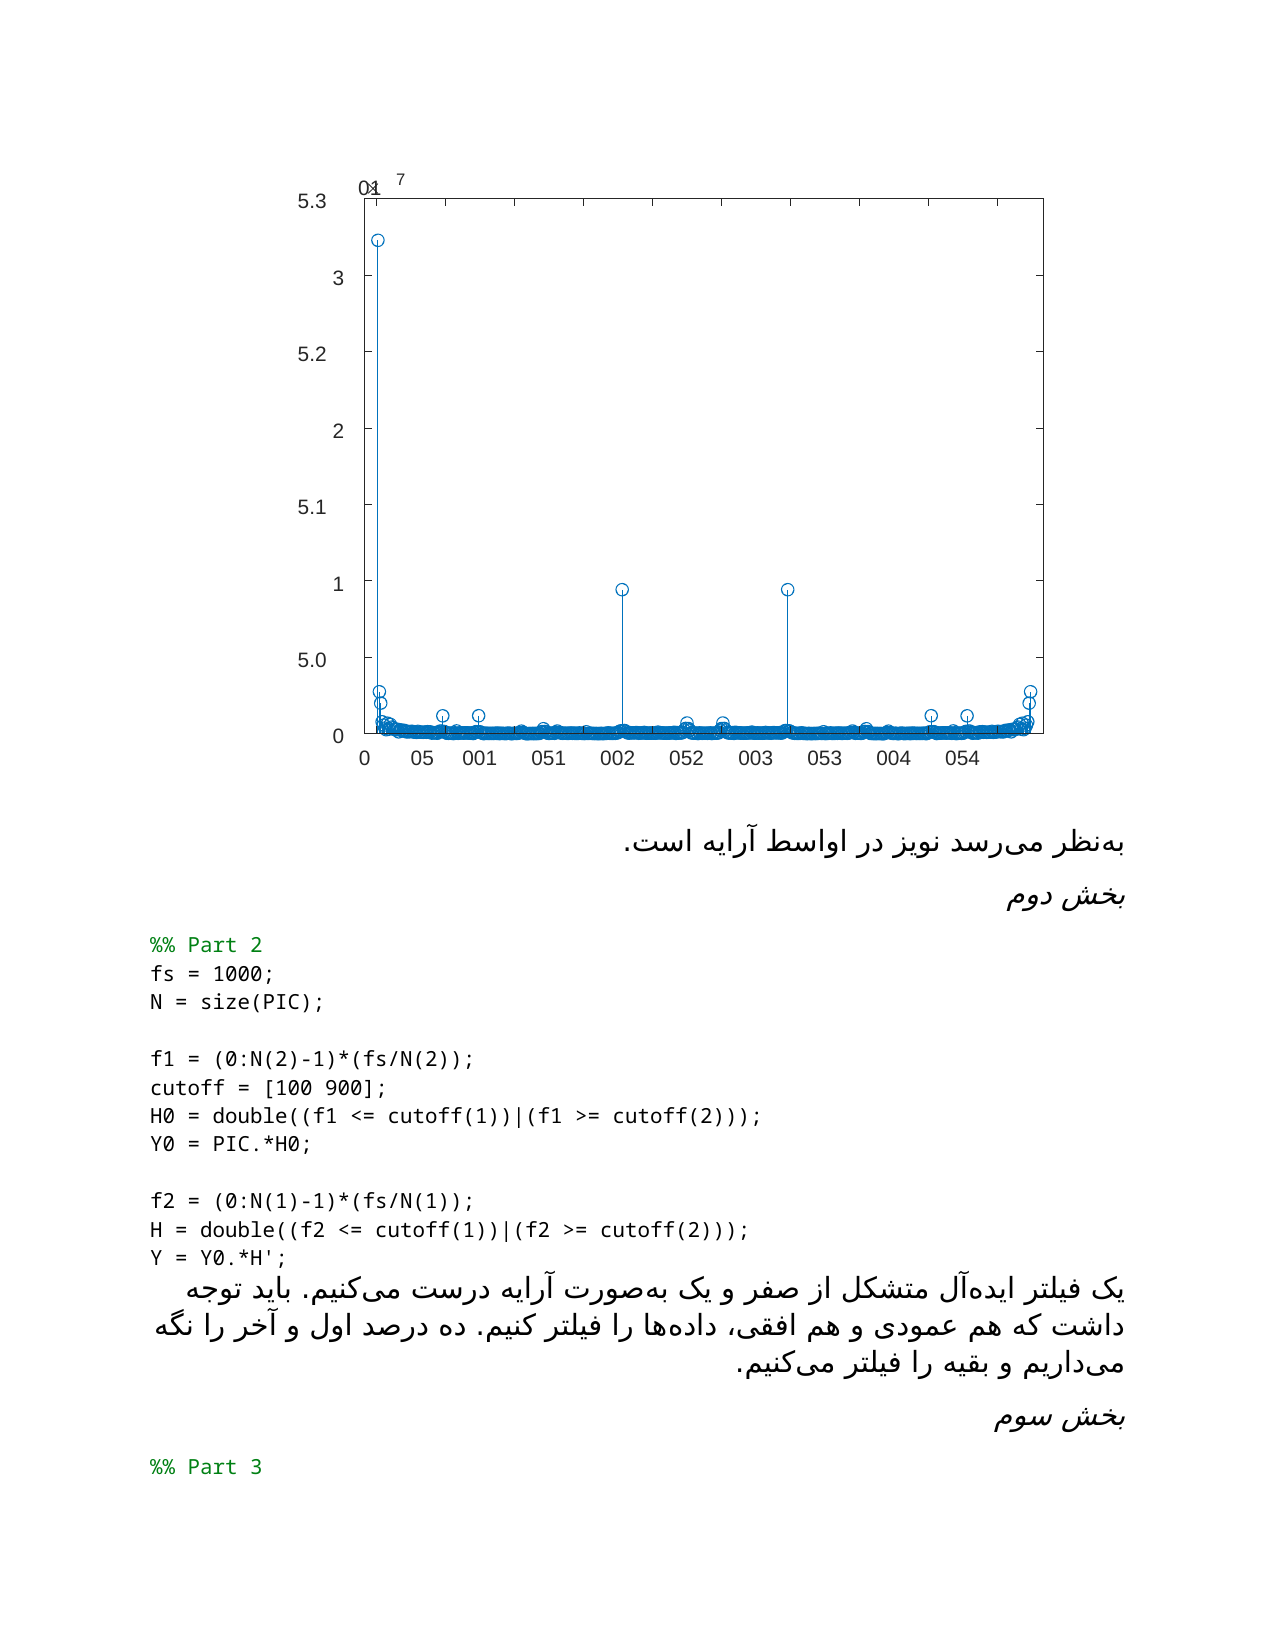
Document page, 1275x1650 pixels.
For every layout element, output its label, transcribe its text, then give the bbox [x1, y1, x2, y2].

text f1 = (0:N(2)-1)*(fs/N(2)); [150, 1044, 1125, 1073]
text یک فیلتر ایده‌آل متشکل از صفر و یک به‌صورت آرایه درست می‌کنیم. باید توجه داشت که هم عمودی و هم افقی، داده‌ها را فیلتر کنیم. ده درصد اول و آخر را نگه می‌داریم و بقیه را فیلتر می‌کنیم. [150, 1272, 1125, 1379]
text cutoff = [100 900]; [150, 1073, 1125, 1101]
text %% Part 2 [150, 931, 1125, 959]
text %% Part 3 [150, 1452, 1125, 1480]
text fs = 1000; [150, 959, 1125, 987]
text بخش دوم [150, 877, 1125, 911]
text H0 = double((f1 <= cutoff(1))|(f1 >= cutoff(2))); [150, 1101, 1125, 1129]
text به‌نظر می‌رسد نویز در اواسط آرایه است. [150, 824, 1125, 858]
text Y0 = PIC.*H0; [150, 1129, 1125, 1158]
text H = double((f2 <= cutoff(1))|(f2 >= cutoff(2))); [150, 1215, 1125, 1243]
text N = size(PIC); [150, 987, 1125, 1016]
text بخش سوم [150, 1398, 1125, 1432]
text f2 = (0:N(1)-1)*(fs/N(1)); [150, 1186, 1125, 1215]
text Y = Y0.*H'; [150, 1243, 1125, 1272]
